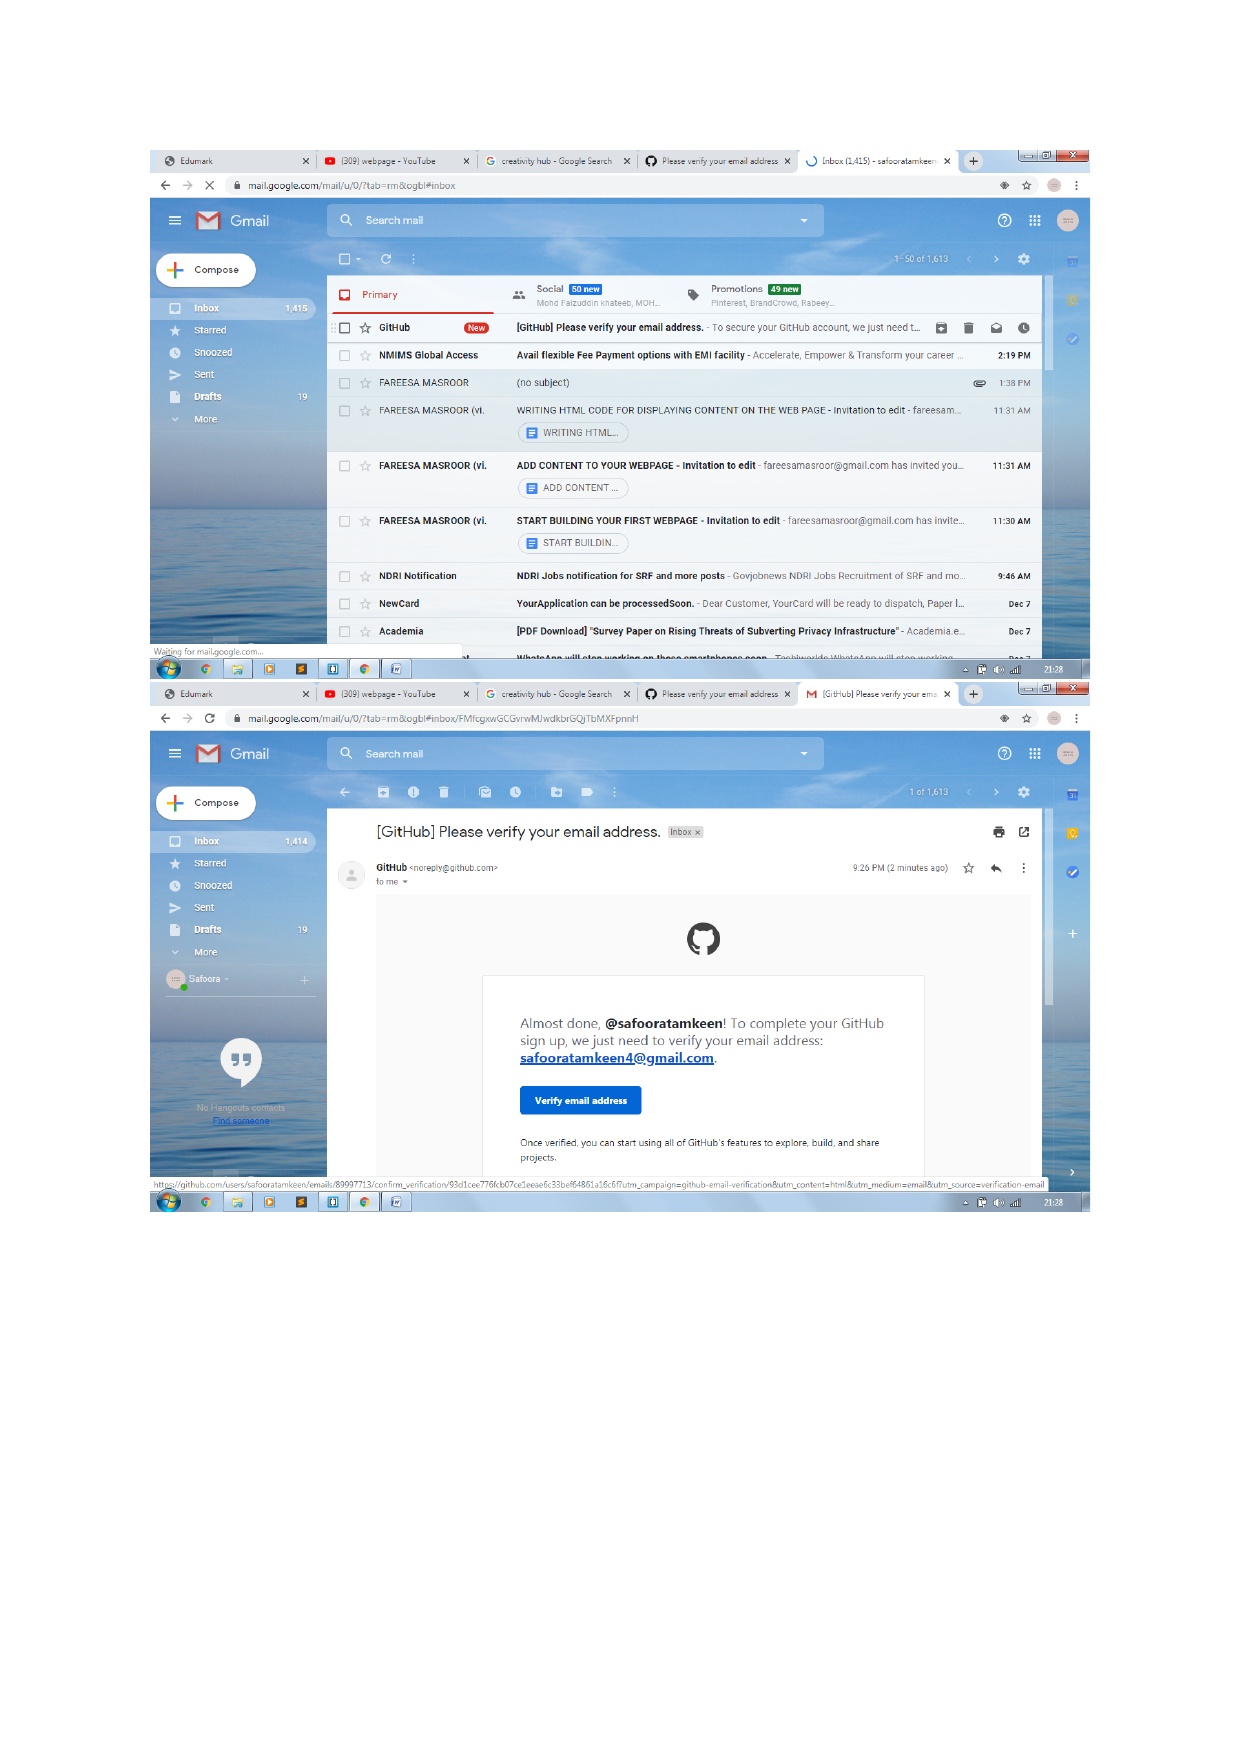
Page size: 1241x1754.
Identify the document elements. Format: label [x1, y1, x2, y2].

picture [150, 682, 1091, 1212]
picture [150, 150, 1091, 679]
